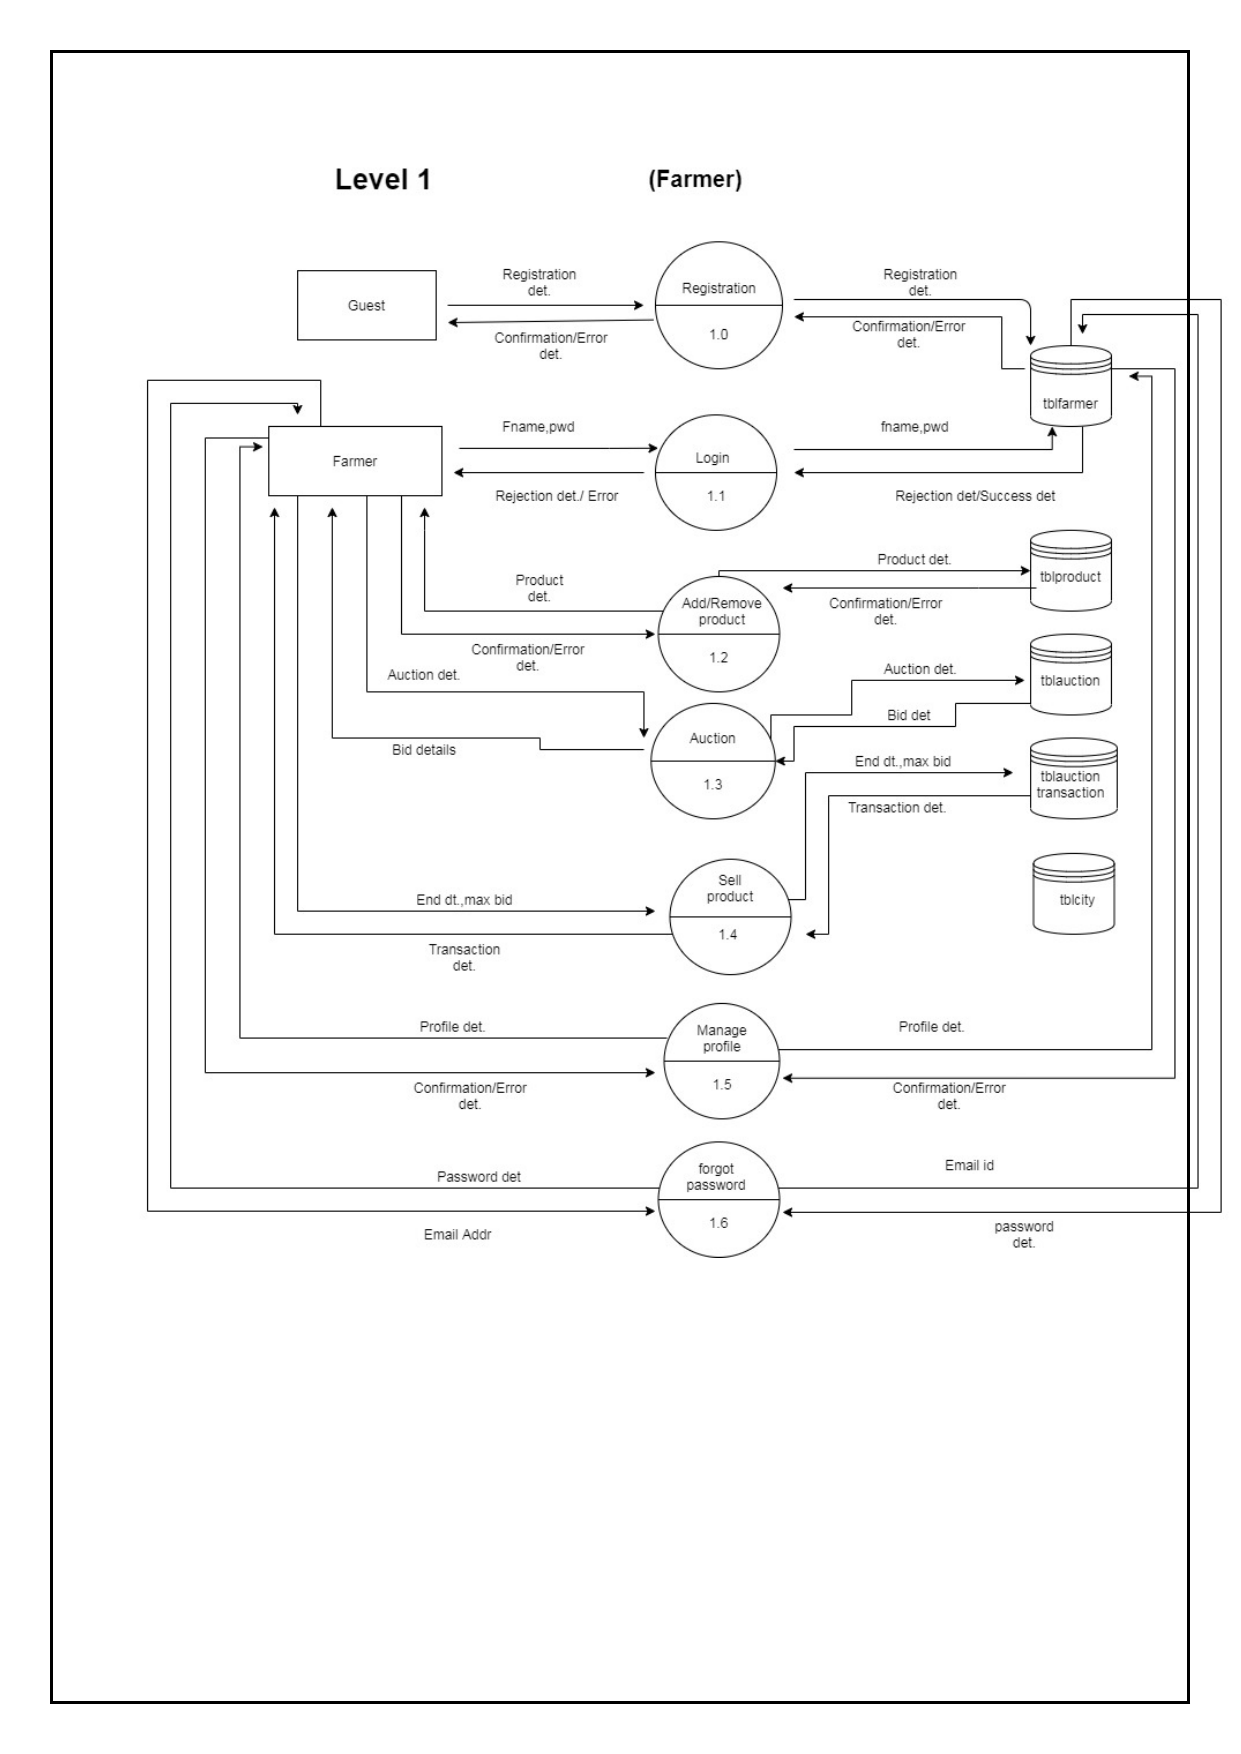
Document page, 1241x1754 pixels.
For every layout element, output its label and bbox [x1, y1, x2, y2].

picture [139, 149, 1187, 1258]
picture [1190, 149, 1231, 1258]
